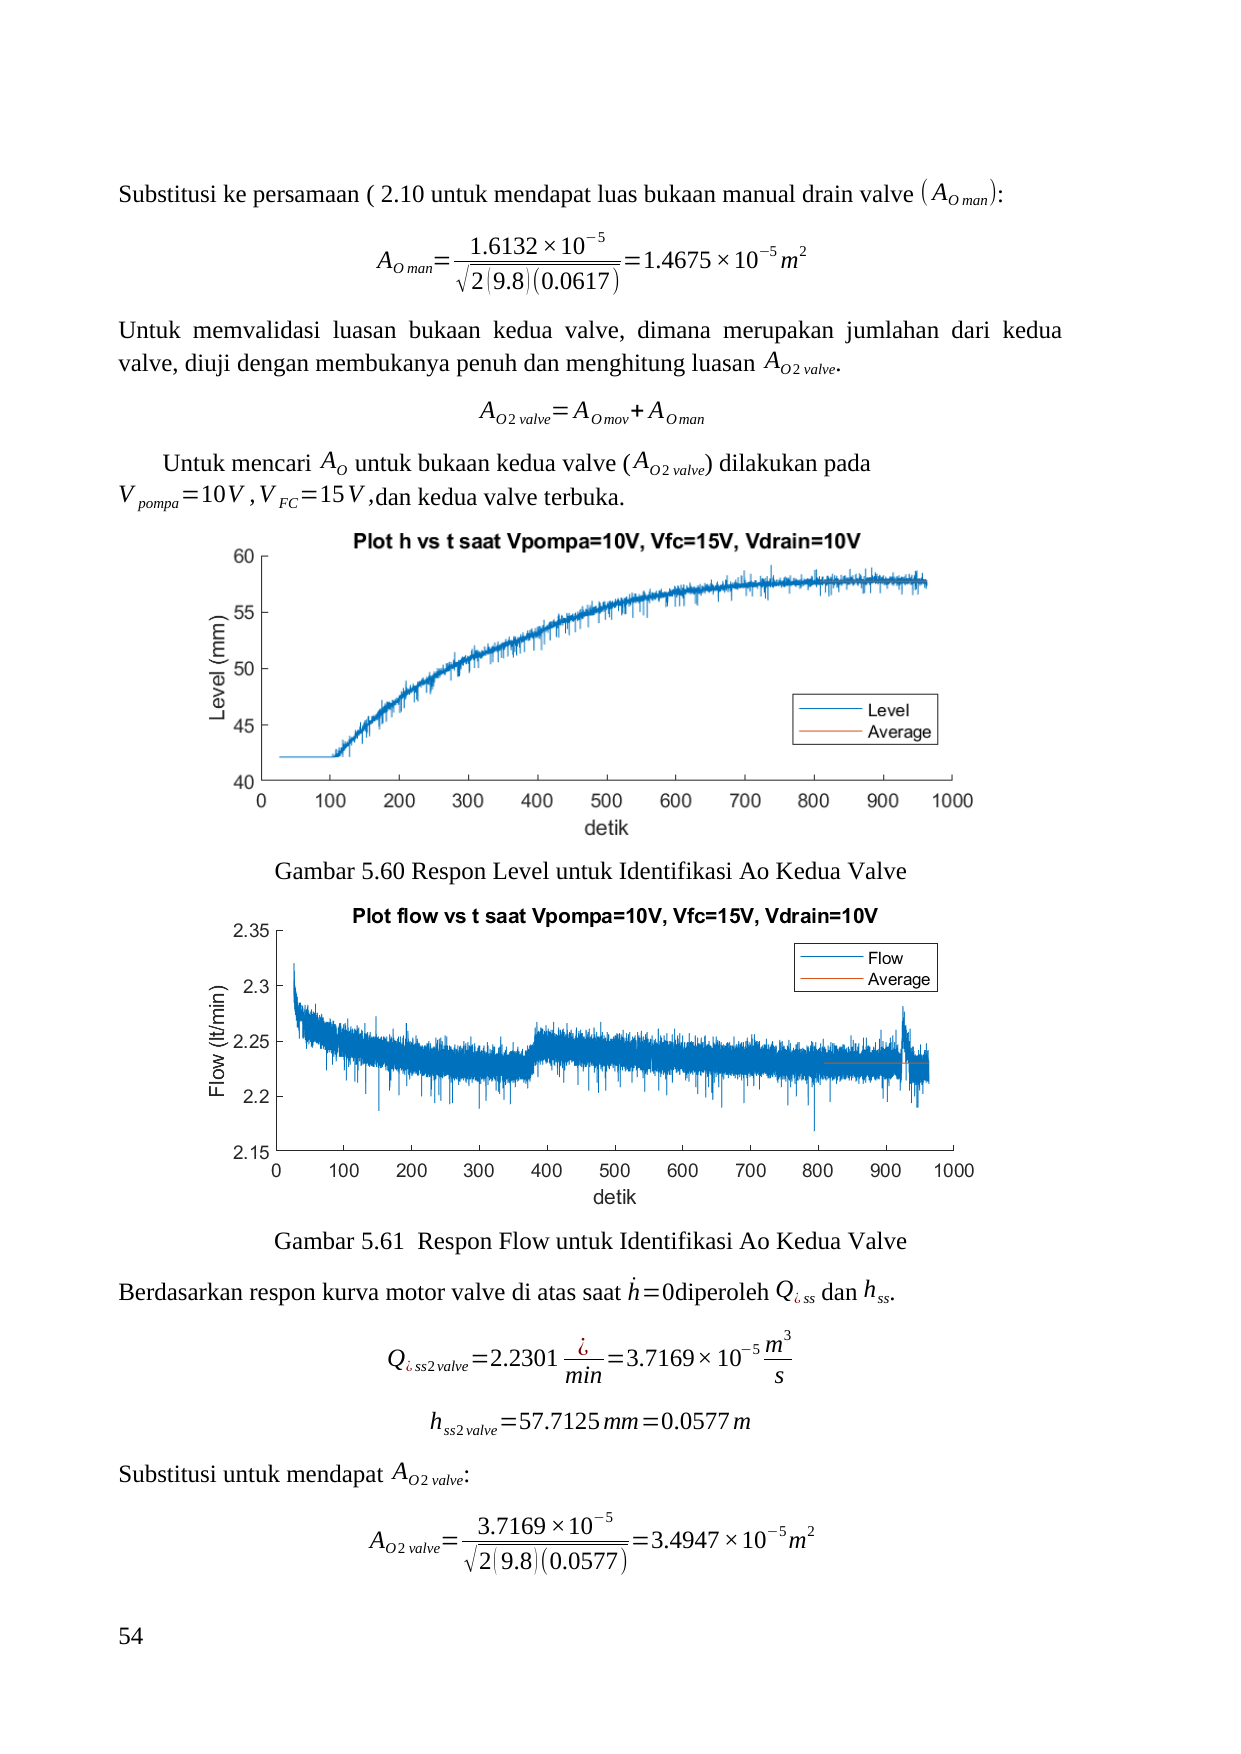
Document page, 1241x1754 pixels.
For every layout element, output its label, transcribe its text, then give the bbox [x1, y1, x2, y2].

picture [206, 531, 975, 838]
text Substitusi ke persamaan ( 2.10 untuk mendapat luas bukaan manual drain valve : [118, 177, 1063, 209]
text Untuk memvalidasi luasan bukaan kedua valve, dimana merupakan jumlahan dari kedua valve, diuji dengan membukanya penuh dan menghitung luasan . [118, 315, 1063, 378]
text Untuk mencari untuk bukaan kedua valve () dilakukan pada dan kedua valve terbuka. [118, 447, 1063, 512]
picture [206, 906, 975, 1207]
text Substitusi untuk mendapat : [118, 1458, 1063, 1489]
text Berdasarkan respon kurva motor valve di atas saat diperoleh dan . [118, 1276, 1063, 1307]
